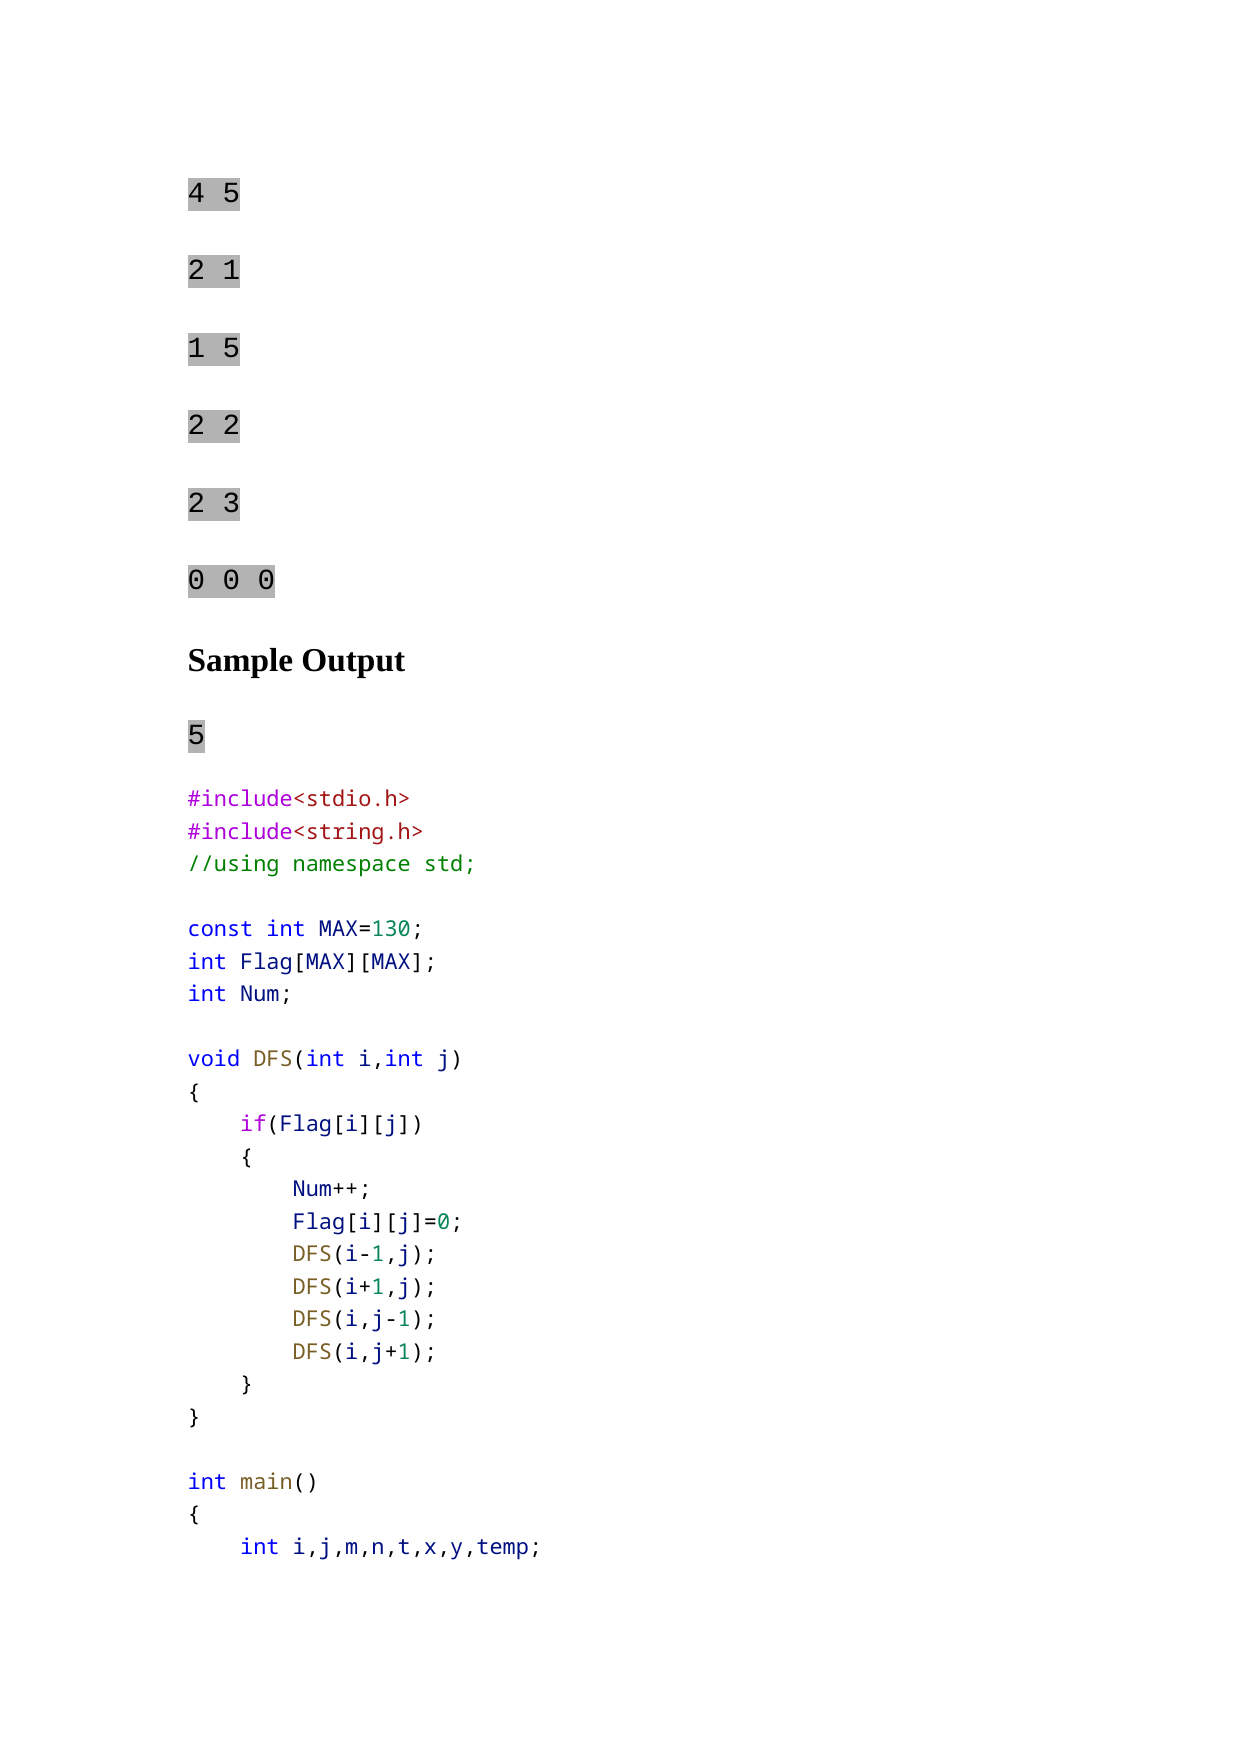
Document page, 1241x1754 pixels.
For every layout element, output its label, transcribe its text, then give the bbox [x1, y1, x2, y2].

text int Num; [187, 977, 1053, 1009]
text if(Flag[i][j]) [187, 1107, 1053, 1139]
text 1 5 [187, 317, 1053, 382]
text { [187, 1497, 1053, 1529]
text //using namespace std; [187, 847, 1053, 879]
text Sample Output [187, 627, 1053, 692]
text 4 5 [187, 162, 1053, 227]
text DFS(i,j+1); [187, 1334, 1053, 1367]
text DFS(i+1,j); [187, 1269, 1053, 1302]
text int Flag[MAX][MAX]; [187, 944, 1053, 977]
text 2 3 [187, 472, 1053, 537]
text void DFS(int i,int j) [187, 1042, 1053, 1074]
text 0 0 0 [187, 549, 1053, 614]
text DFS(i,j-1); [187, 1302, 1053, 1334]
text } [187, 1367, 1053, 1399]
text { [187, 1074, 1053, 1107]
text int i,j,m,n,t,x,y,temp; [187, 1529, 1053, 1562]
text 2 2 [187, 394, 1053, 459]
text #include<stdio.h> [187, 782, 1053, 814]
text Flag[i][j]=0; [187, 1204, 1053, 1237]
text DFS(i-1,j); [187, 1237, 1053, 1269]
text int main() [187, 1464, 1053, 1497]
text #include<string.h> [187, 814, 1053, 847]
text } [187, 1399, 1053, 1432]
text 2 1 [187, 239, 1053, 304]
text 5 [187, 704, 1053, 769]
text const int MAX=130; [187, 912, 1053, 944]
text { [187, 1139, 1053, 1172]
text Num++; [187, 1172, 1053, 1204]
